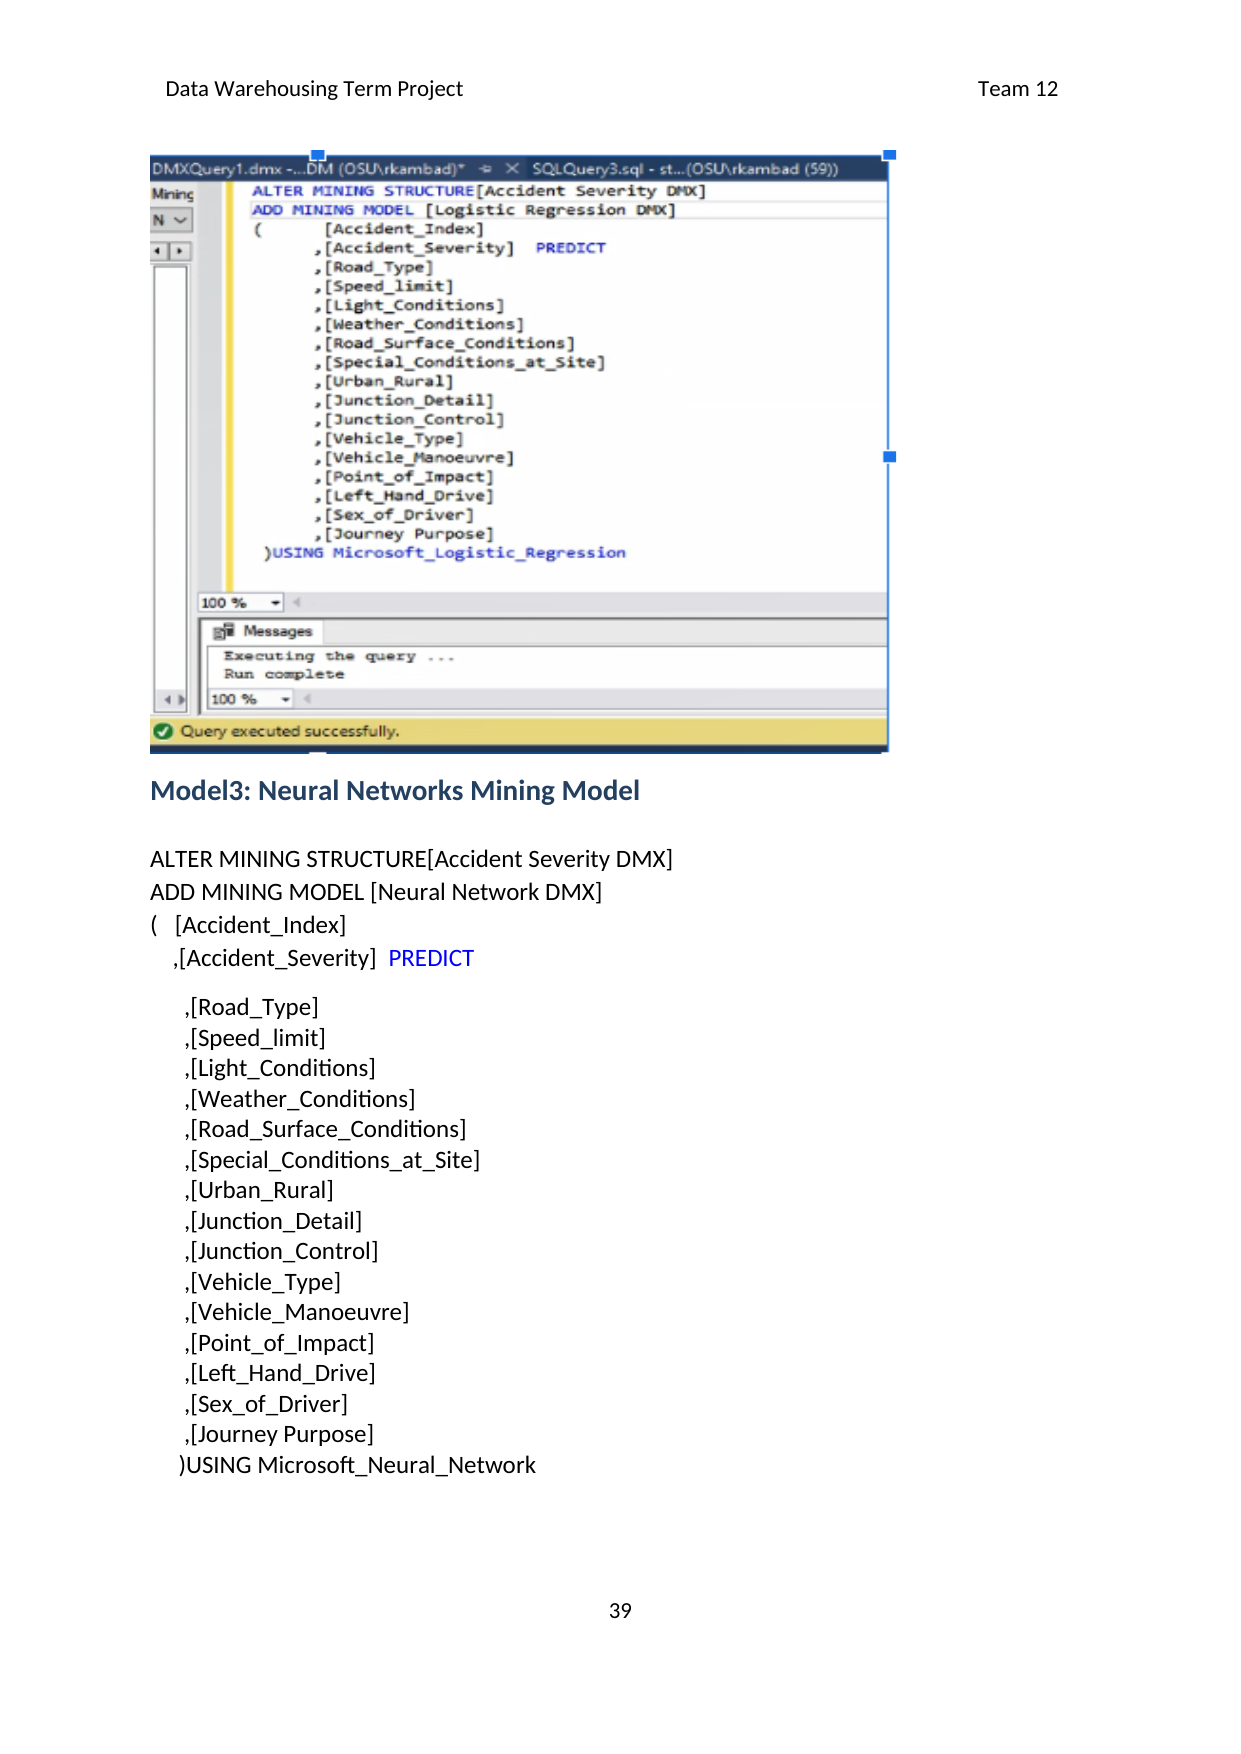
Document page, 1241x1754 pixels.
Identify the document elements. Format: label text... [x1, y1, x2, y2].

text ,[Sex_of_Driver] [150, 1388, 1090, 1418]
text ,[Road_Type] [150, 991, 1090, 1022]
text ,[Left_Hand_Drive] [150, 1357, 1090, 1388]
text )USING Microsoft_Neural_Network [150, 1449, 1090, 1479]
text ,[Road_Surface_Conditions] [150, 1113, 1090, 1144]
text ,[Journey Purpose] [150, 1418, 1090, 1449]
text ,[Vehicle_Type] [150, 1266, 1090, 1296]
text ,[Point_of_Impact] [150, 1327, 1090, 1357]
text ,[Speed_limit] [150, 1022, 1090, 1052]
text ,[Urban_Rural] [150, 1174, 1090, 1205]
picture [150, 150, 897, 754]
text ,[Special_Conditions_at_Site] [150, 1144, 1090, 1174]
text ,[Light_Conditions] [150, 1052, 1090, 1083]
text ,[Junction_Control] [150, 1235, 1090, 1266]
text Model3: Neural Networks Mining Model ALTER MINING STRUCTURE[Accident Severity DMX] ADD MINING MODEL [Neural Network DMX] ( [Accident_Index] ,[Accident_Severity] PREDICT [150, 772, 1090, 972]
text ,[Vehicle_Manoeuvre] [150, 1296, 1090, 1327]
text ,[Junction_Detail] [150, 1205, 1090, 1235]
text ,[Weather_Conditions] [150, 1083, 1090, 1113]
